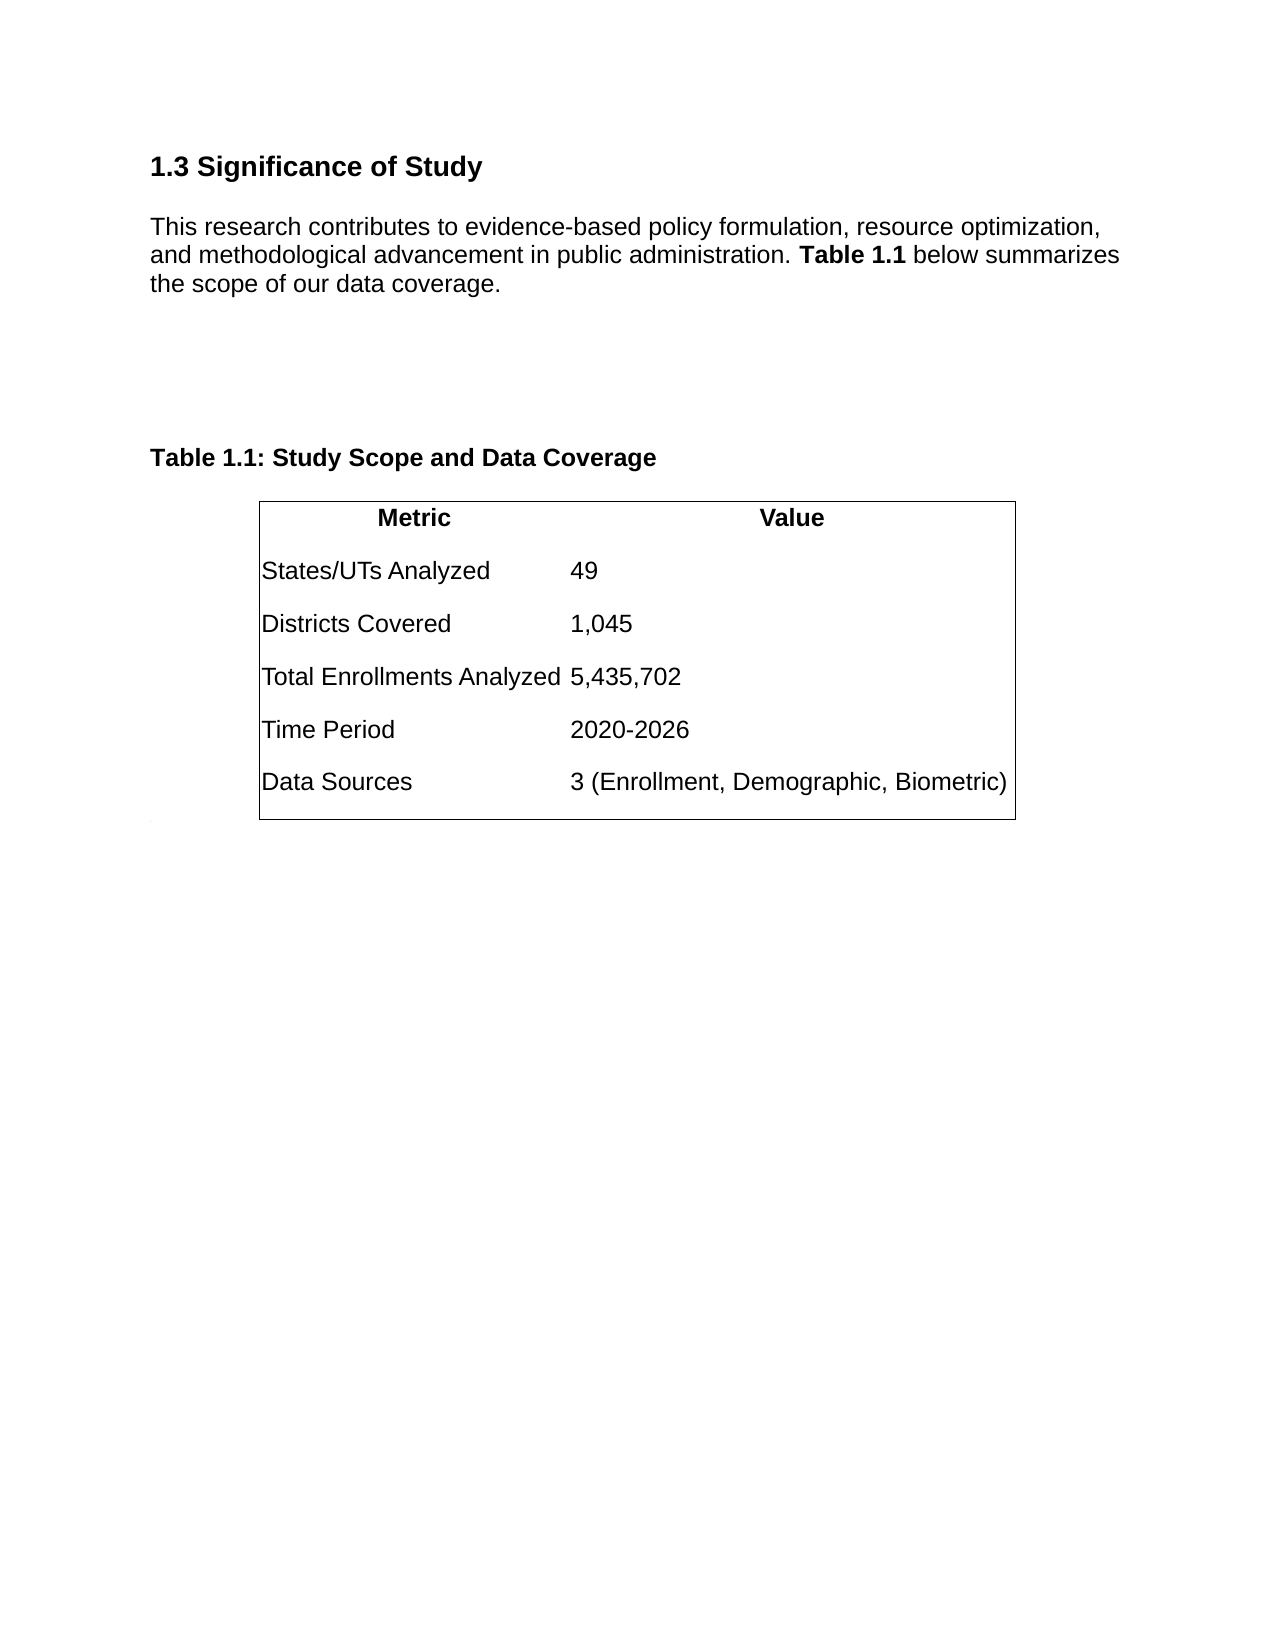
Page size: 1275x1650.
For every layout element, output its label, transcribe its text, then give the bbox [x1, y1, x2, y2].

table_cell Time Period [260, 713, 569, 766]
table_header Value [569, 502, 1015, 554]
table_cell Data Sources [260, 766, 569, 819]
table_cell 1,045 [569, 608, 1015, 660]
table_cell Districts Covered [260, 608, 569, 660]
text This research contributes to evidence-based policy formulation, resource optimization, and methodological advancement in public administration. Table 1.1 below summarizes the scope of our data coverage. [150, 212, 1125, 298]
subtitle 1.3 Significance of Study [150, 150, 1125, 182]
table_cell Total Enrollments Analyzed [260, 660, 569, 713]
table_cell 49 [569, 555, 1015, 607]
table_cell 5,435,702 [569, 660, 1015, 713]
table_cell States/UTs Analyzed [260, 555, 569, 607]
text Table 1.1: Study Scope and Data Coverage [150, 443, 1125, 472]
table_cell 3 (Enrollment, Demographic, Biometric) [569, 766, 1015, 819]
table_cell 2020-2026 [569, 713, 1015, 766]
table_header Metric [260, 502, 569, 554]
